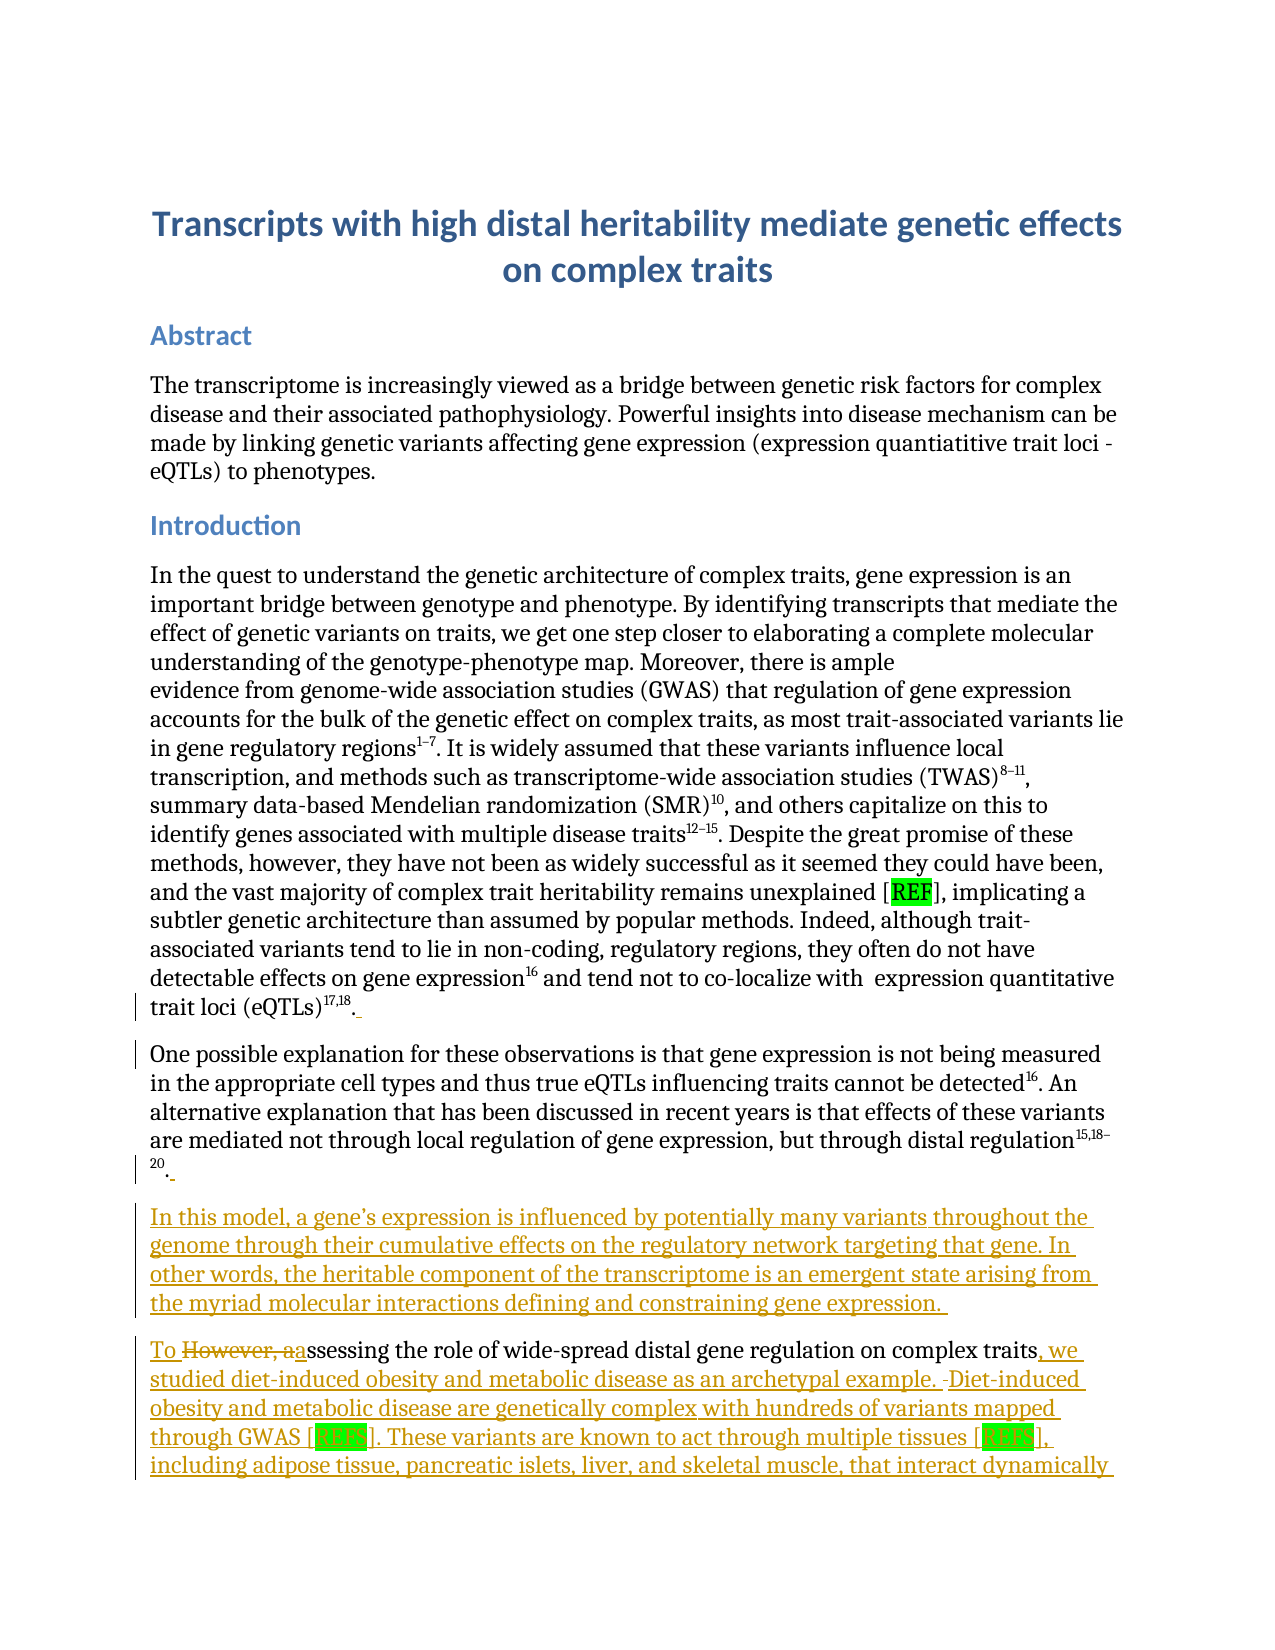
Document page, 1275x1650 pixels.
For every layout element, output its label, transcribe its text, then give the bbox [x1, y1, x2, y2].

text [150, 1336, 1125, 1480]
text In the quest to understand the genetic architecture of complex traits, gene expression is an important bridge between genotype and phenotype. By identifying transcripts that mediate the effect of genetic variants on traits, we get one step closer to elaborating a complete molecular understanding of the genotype-phenotype map. Moreover, there is ample evidence from genome-wide association studies (GWAS) that regulation of gene expression accounts for the bulk of the genetic effect on complex traits, as most trait-associated variants lie in gene regulatory regions1–7. It is widely assumed that these variants influence local transcription, and methods such as transcriptome-wide association studies (TWAS)8–11, summary data-based Mendelian randomization (SMR)10, and others capitalize on this to identify genes associated with multiple disease traits12–15. Despite the great promise of these methods, however, they have not been as widely successful as it seemed they could have been, and the vast majority of complex trait heritability remains unexplained [REF], implicating a subtler genetic architecture than assumed by popular methods. Indeed, although trait-associated variants tend to lie in non-coding, regulatory regions, they often do not have detectable effects on gene expression16 and tend not to co-localize with expression quantitative trait loci (eQTLs)17,18. [150, 561, 1125, 1021]
text One possible explanation for these observations is that gene expression is not being measured in the appropriate cell types and thus true eQTLs influencing traits cannot be detected16. An alternative explanation that has been discussed in recent years is that effects of these variants are mediated not through local regulation of gene expression, but through distal regulation15,18–20. [150, 1040, 1125, 1184]
subtitle Introduction [150, 507, 1125, 542]
subtitle Abstract [150, 317, 1125, 352]
text The transcriptome is increasingly viewed as a bridge between genetic risk factors for complex disease and their associated pathophysiology. Powerful insights into disease mechanism can be made by linking genetic variants affecting gene expression (expression quantiatitive trait loci - eQTLs) to phenotypes. [150, 371, 1125, 486]
title Transcripts with high distal heritability mediate genetic effects on complex traits [150, 200, 1125, 292]
